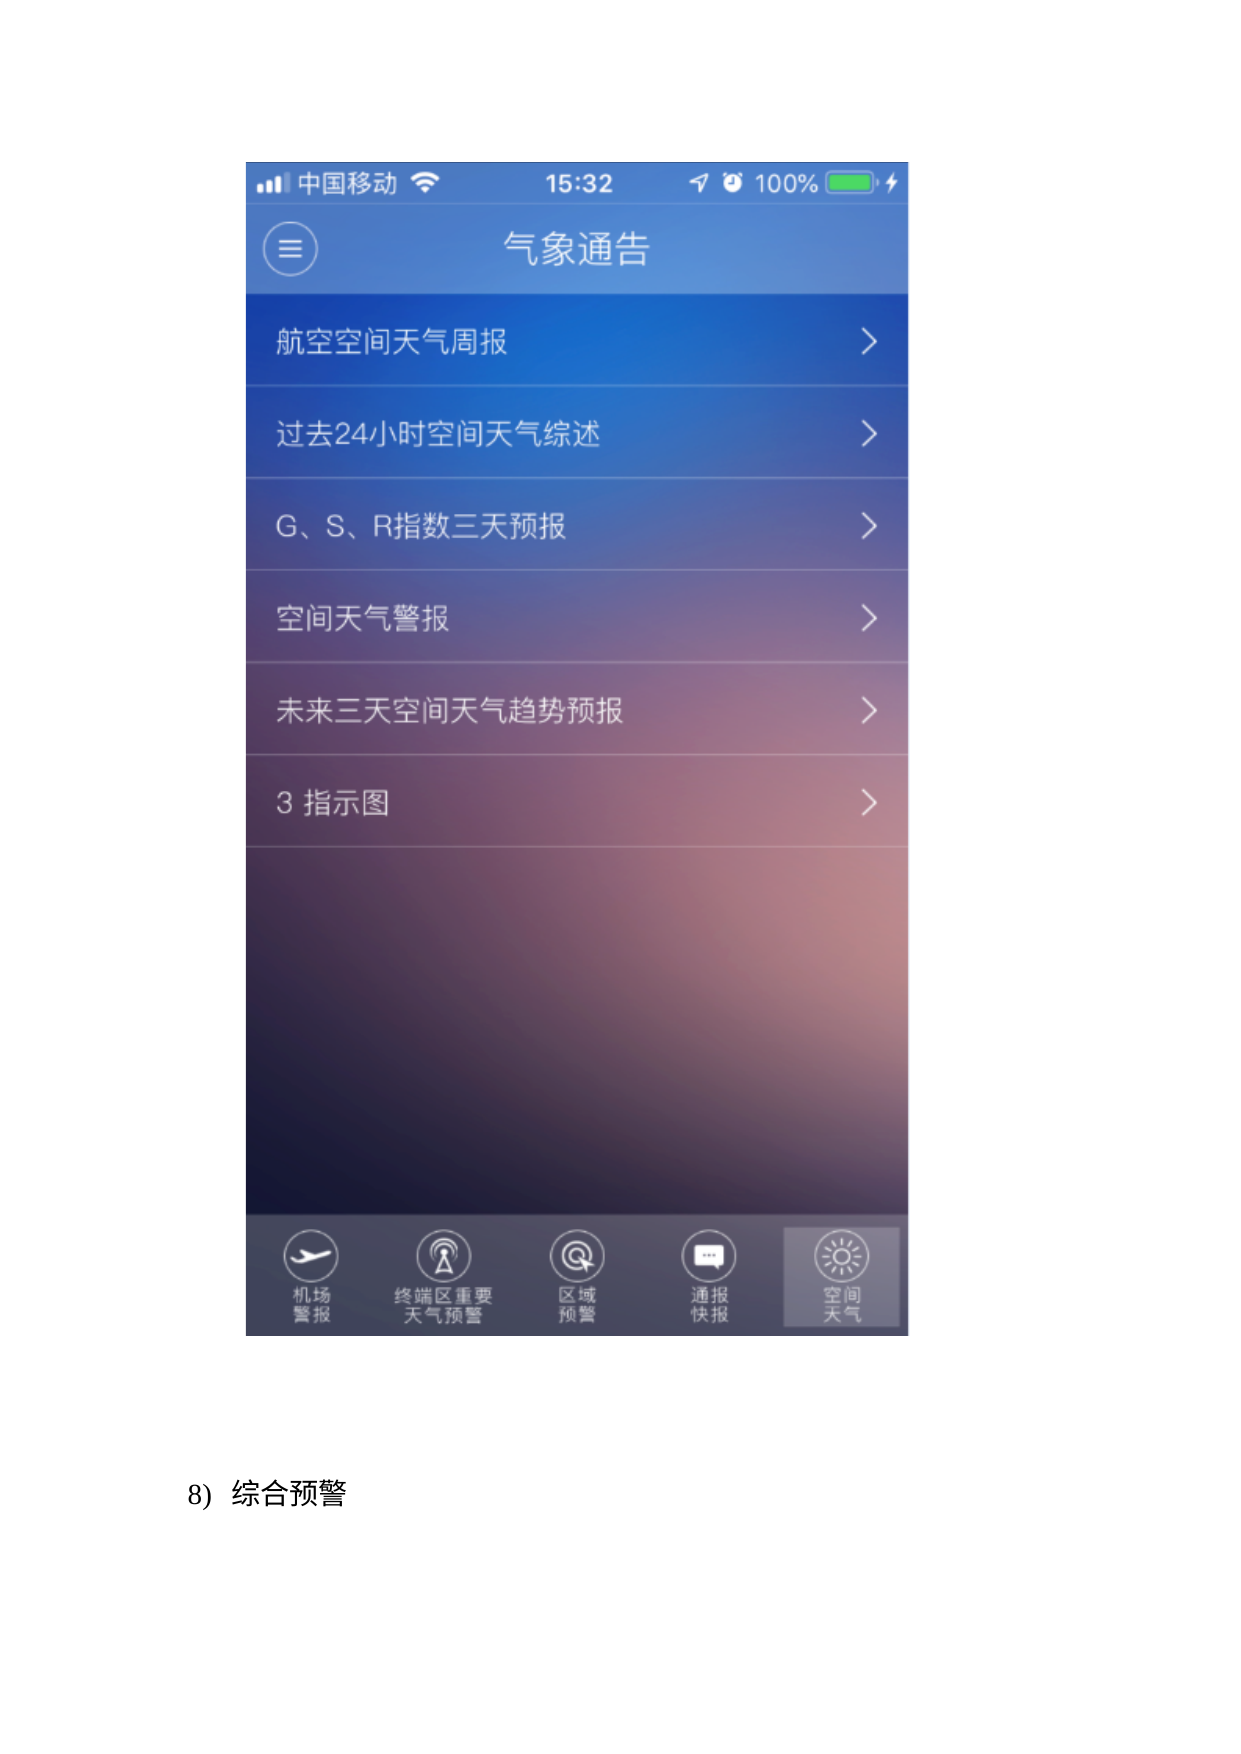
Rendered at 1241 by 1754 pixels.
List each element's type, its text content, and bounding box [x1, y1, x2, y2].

list 综合预警 [187, 1459, 1053, 1524]
picture [245, 162, 910, 1336]
